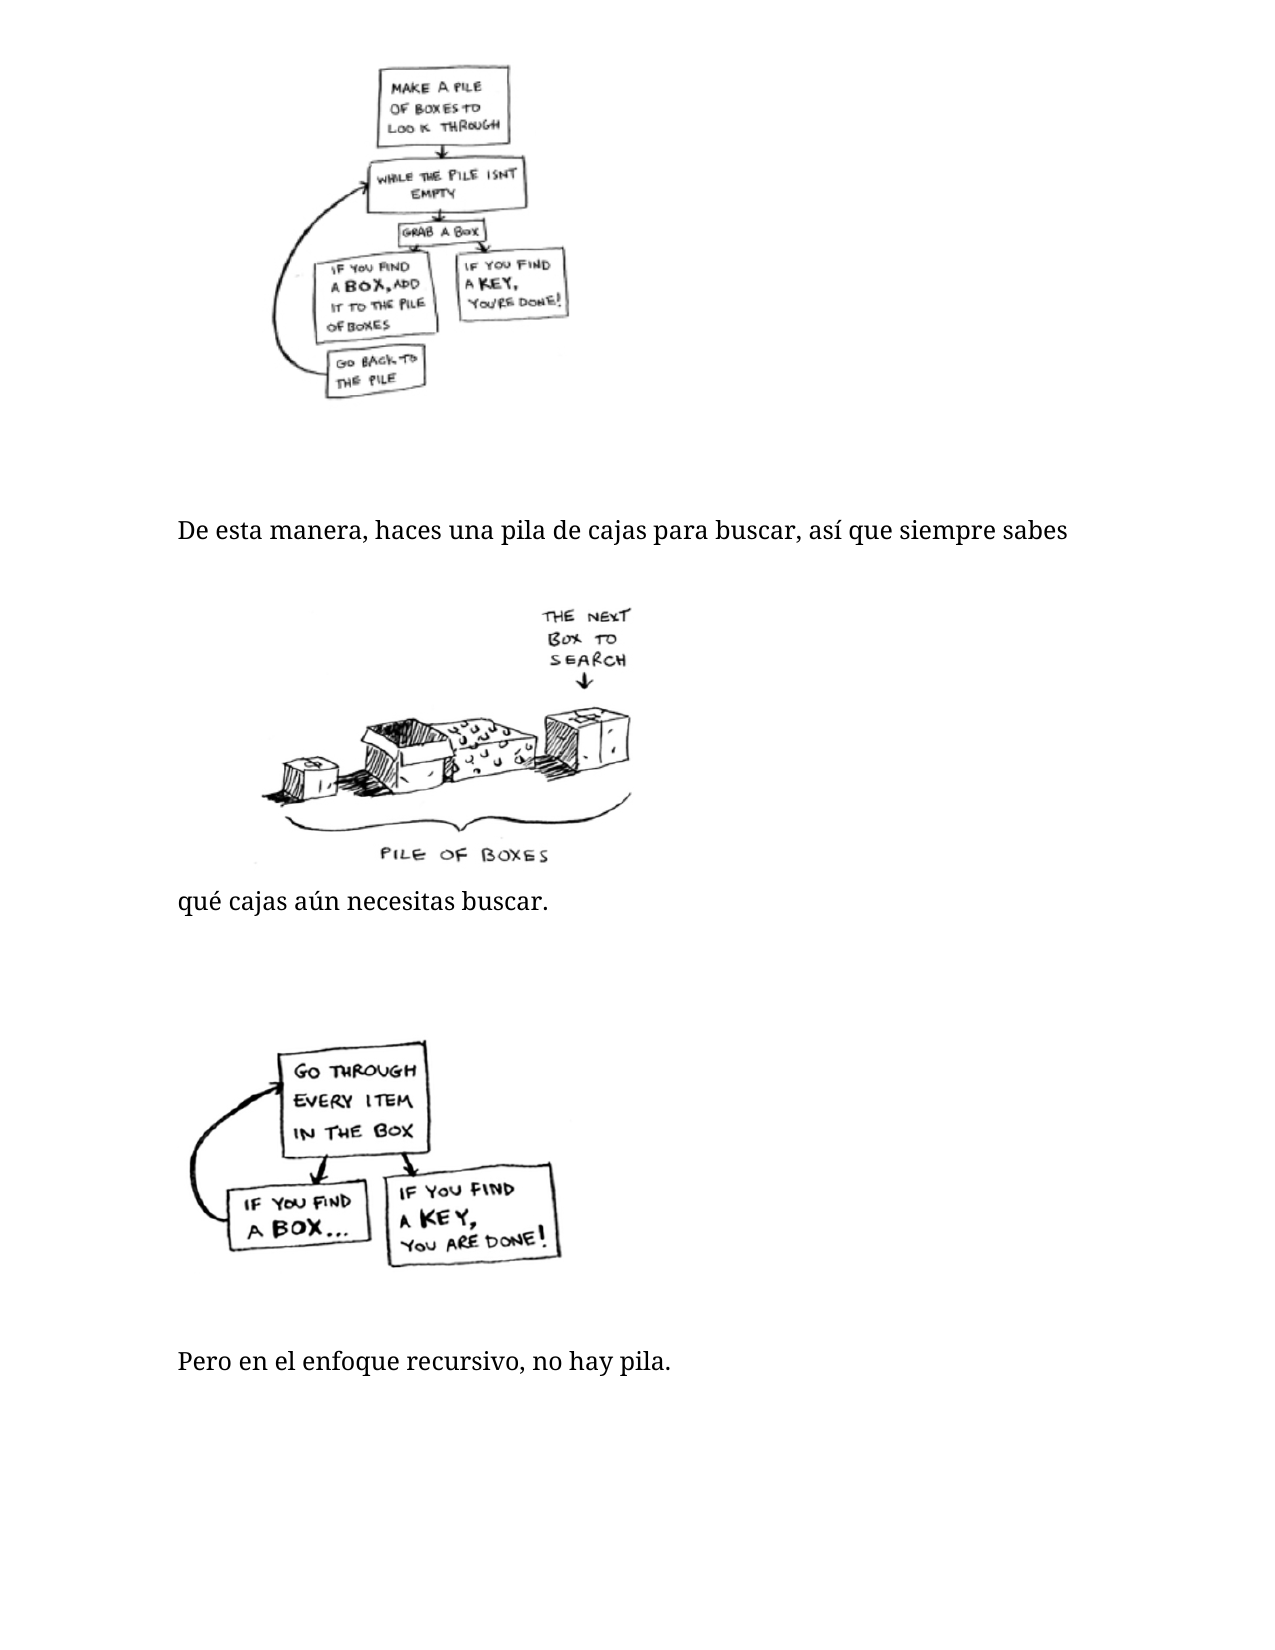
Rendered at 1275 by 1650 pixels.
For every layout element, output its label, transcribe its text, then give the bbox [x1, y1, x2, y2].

picture [236, 50, 583, 416]
picture [176, 1026, 577, 1281]
picture [251, 581, 656, 884]
